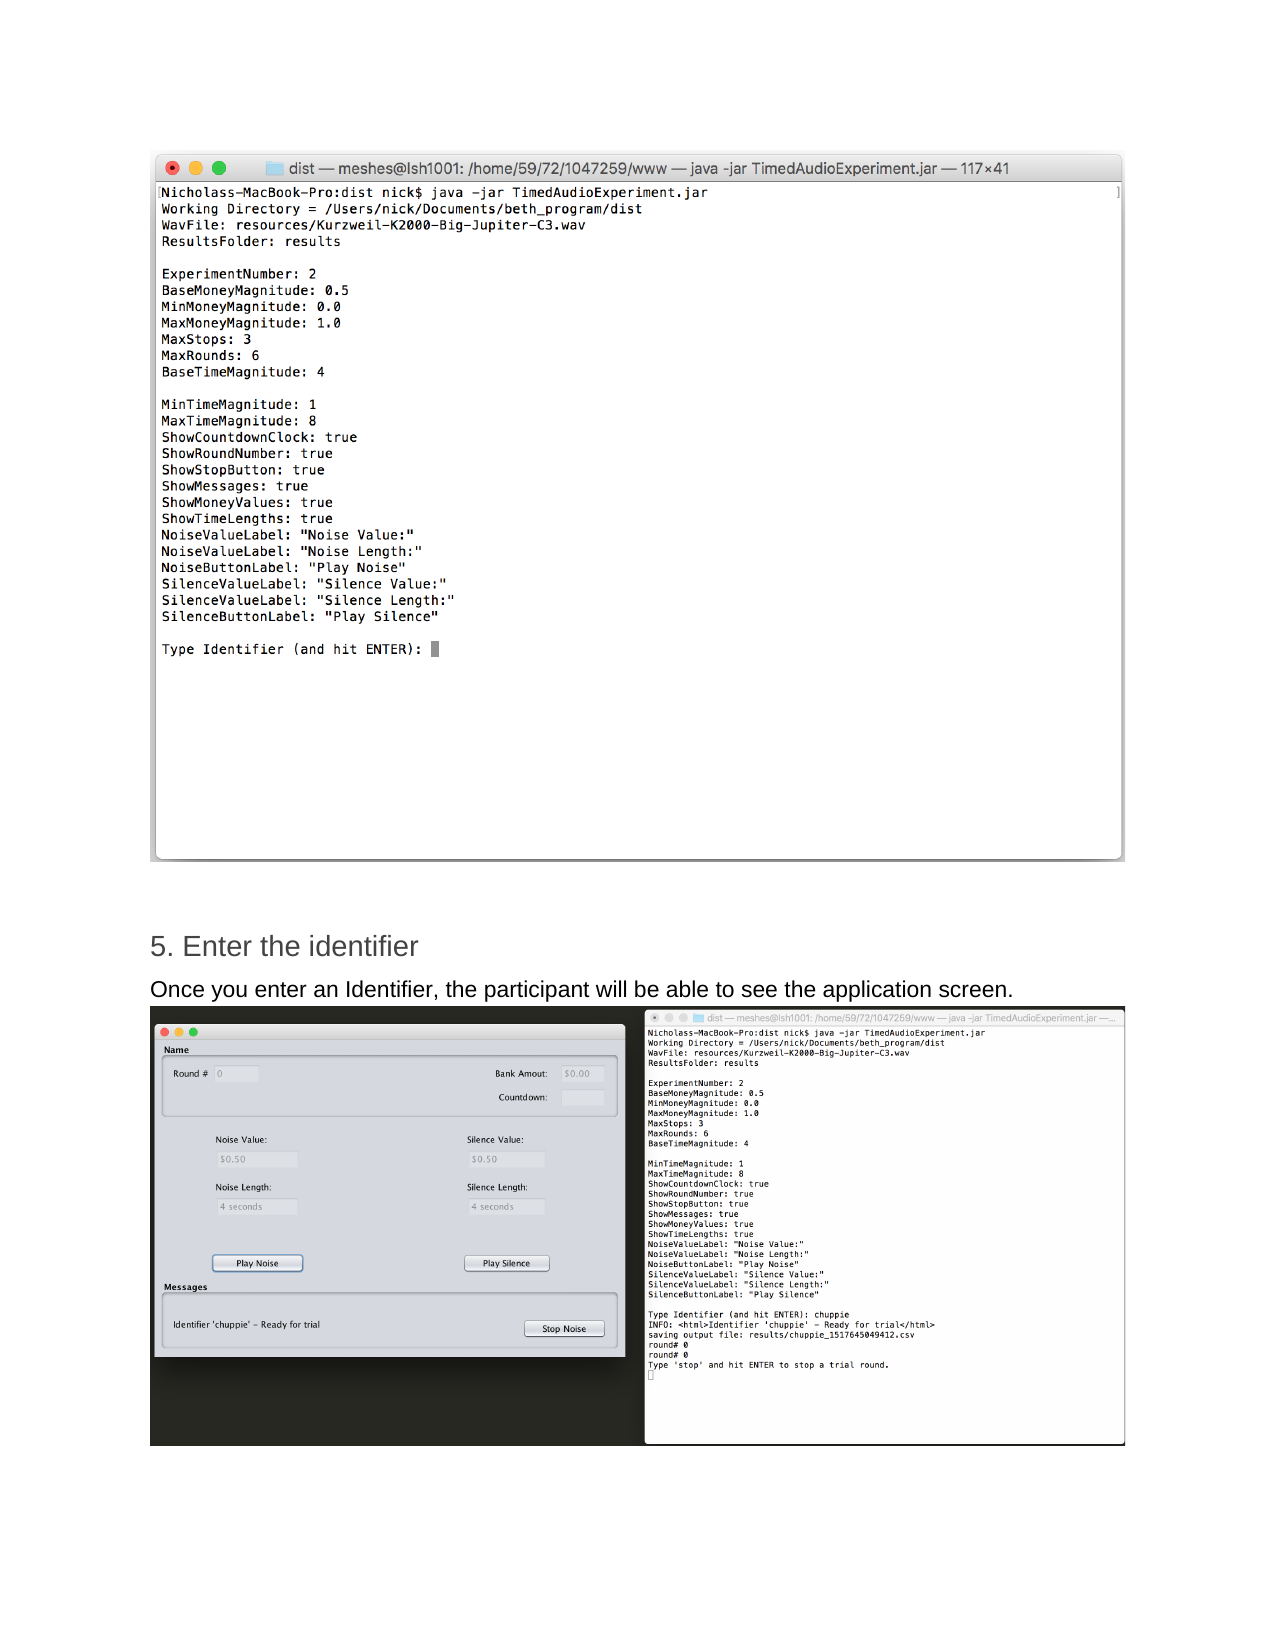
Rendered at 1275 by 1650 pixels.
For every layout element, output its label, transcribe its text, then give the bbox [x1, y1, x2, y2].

picture [150, 150, 1125, 862]
text Once you enter an Identifier, the participant will be able to see the application screen. [150, 976, 1125, 1003]
picture [150, 1006, 1125, 1446]
subtitle 5. Enter the identifier [150, 929, 1125, 963]
